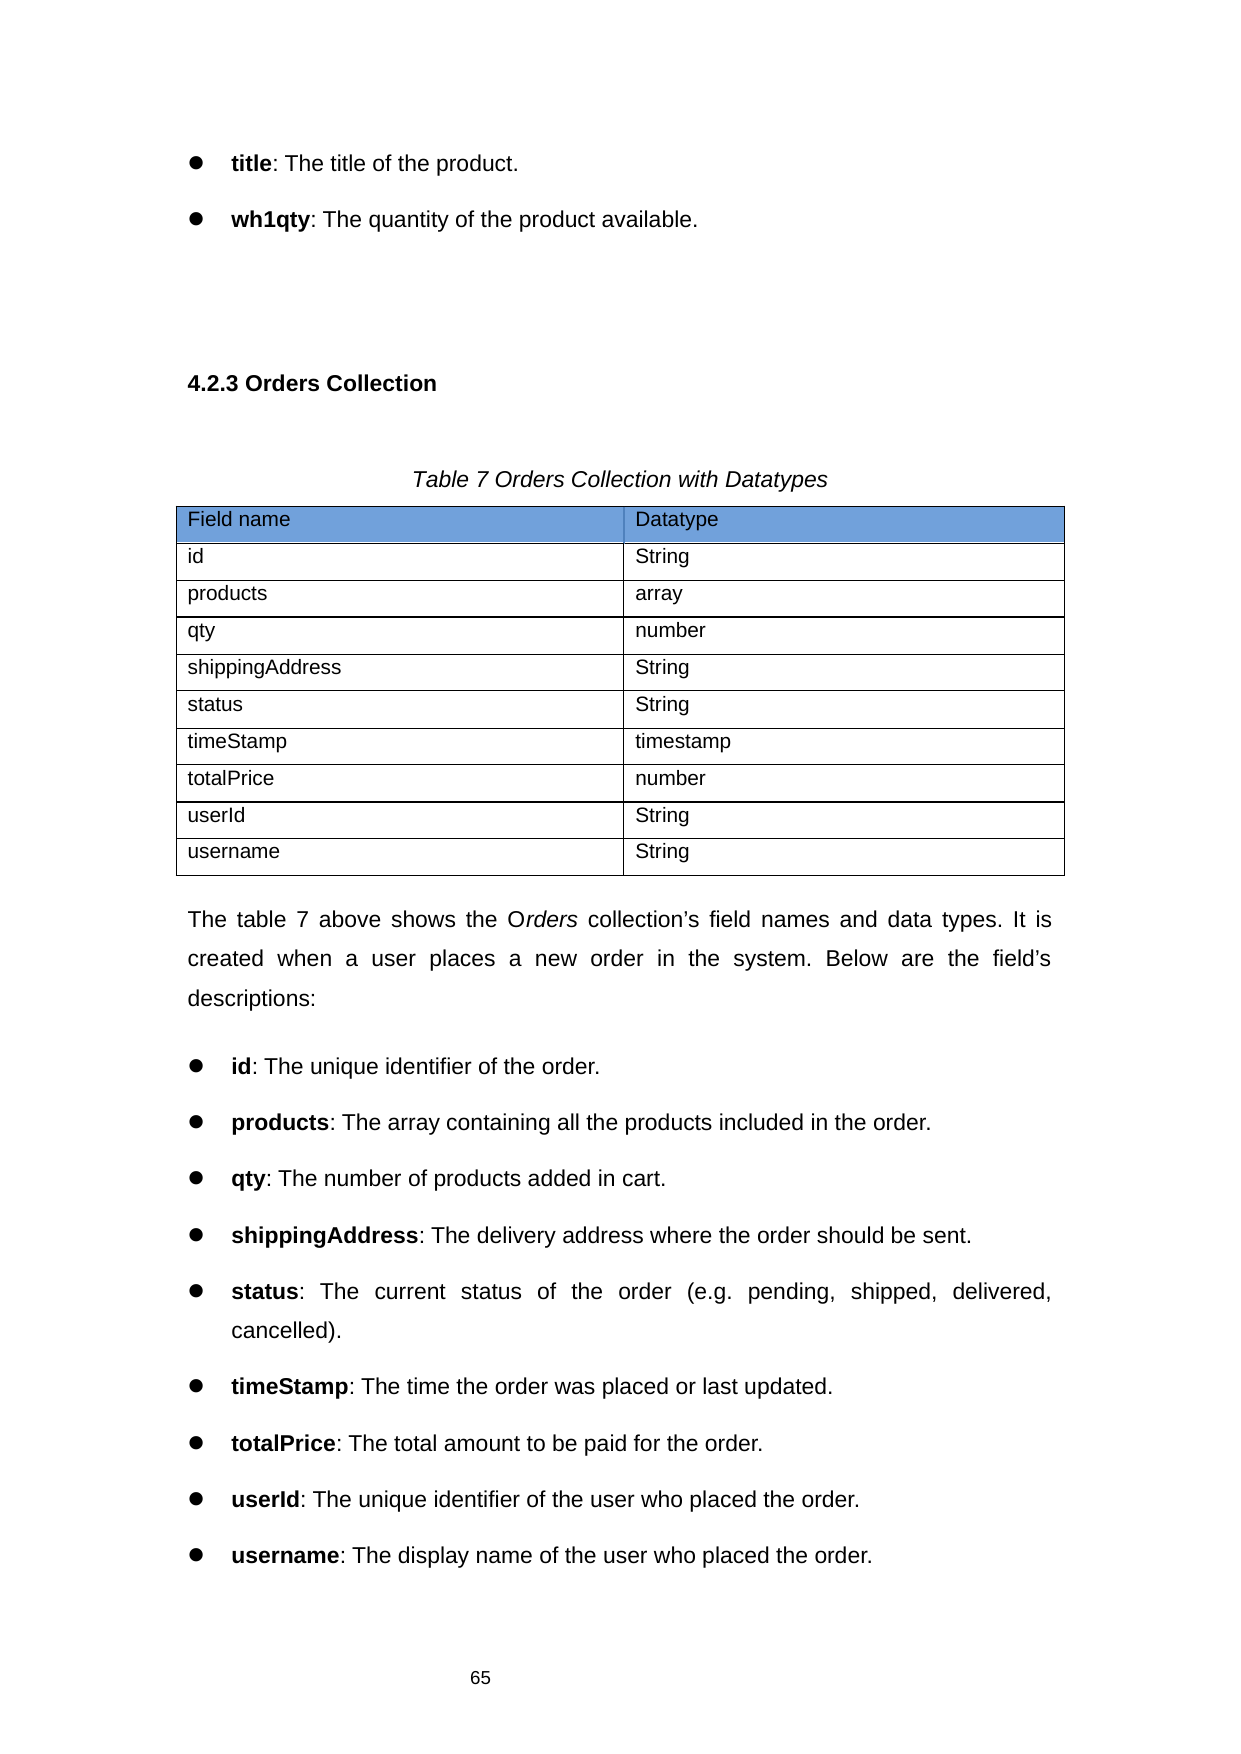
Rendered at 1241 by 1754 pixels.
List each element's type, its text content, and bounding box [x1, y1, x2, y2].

table_cell products [177, 581, 623, 616]
text The table 7 above shows the Orders collection’s field names and data types. It is created when a user places a new order in the system. Below are the field’s descriptions: [187, 906, 1053, 1011]
table_cell totalPrice [177, 765, 623, 801]
list status: The current status of the order (e.g. pending, shipped, delivered, cancelled). [187, 1278, 1053, 1343]
list products: The array containing all the products included in the order. [187, 1109, 1053, 1136]
title Table 7 Orders Collection with Datatypes [187, 466, 1052, 492]
table_cell id [177, 544, 623, 579]
list totalPrice: The total amount to be paid for the order. [187, 1429, 1053, 1456]
table_cell String [624, 839, 1064, 875]
table_cell String [624, 691, 1064, 727]
list timeStamp: The time the order was placed or last updated. [187, 1373, 1053, 1400]
table_cell String [624, 655, 1064, 690]
table_cell number [624, 765, 1064, 801]
table_cell qty [177, 618, 623, 653]
list shippingAddress: The delivery address where the order should be sent. [187, 1222, 1053, 1248]
list qty: The number of products added in cart. [187, 1165, 1053, 1192]
table_cell array [624, 581, 1064, 616]
subtitle 4.2.3 Orders Collection [187, 370, 1053, 397]
table_header Field name [177, 507, 623, 542]
table_cell timeStamp [177, 729, 623, 764]
list username: The display name of the user who placed the order. [187, 1542, 1053, 1568]
list wh1qty: The quantity of the product available. [187, 206, 1053, 272]
table_cell status [177, 691, 623, 727]
list title: The title of the product. [187, 150, 1053, 176]
list userId: The unique identifier of the user who placed the order. [187, 1486, 1053, 1512]
table_cell shippingAddress [177, 655, 623, 690]
table_cell number [624, 618, 1064, 653]
table_cell userId [177, 803, 623, 838]
table_header Datatype [625, 507, 1064, 542]
list id: The unique identifier of the order. [187, 1053, 1053, 1079]
table_cell String [624, 803, 1064, 838]
table_cell String [624, 544, 1064, 579]
table_cell timestamp [624, 729, 1064, 764]
table_cell username [177, 839, 623, 875]
